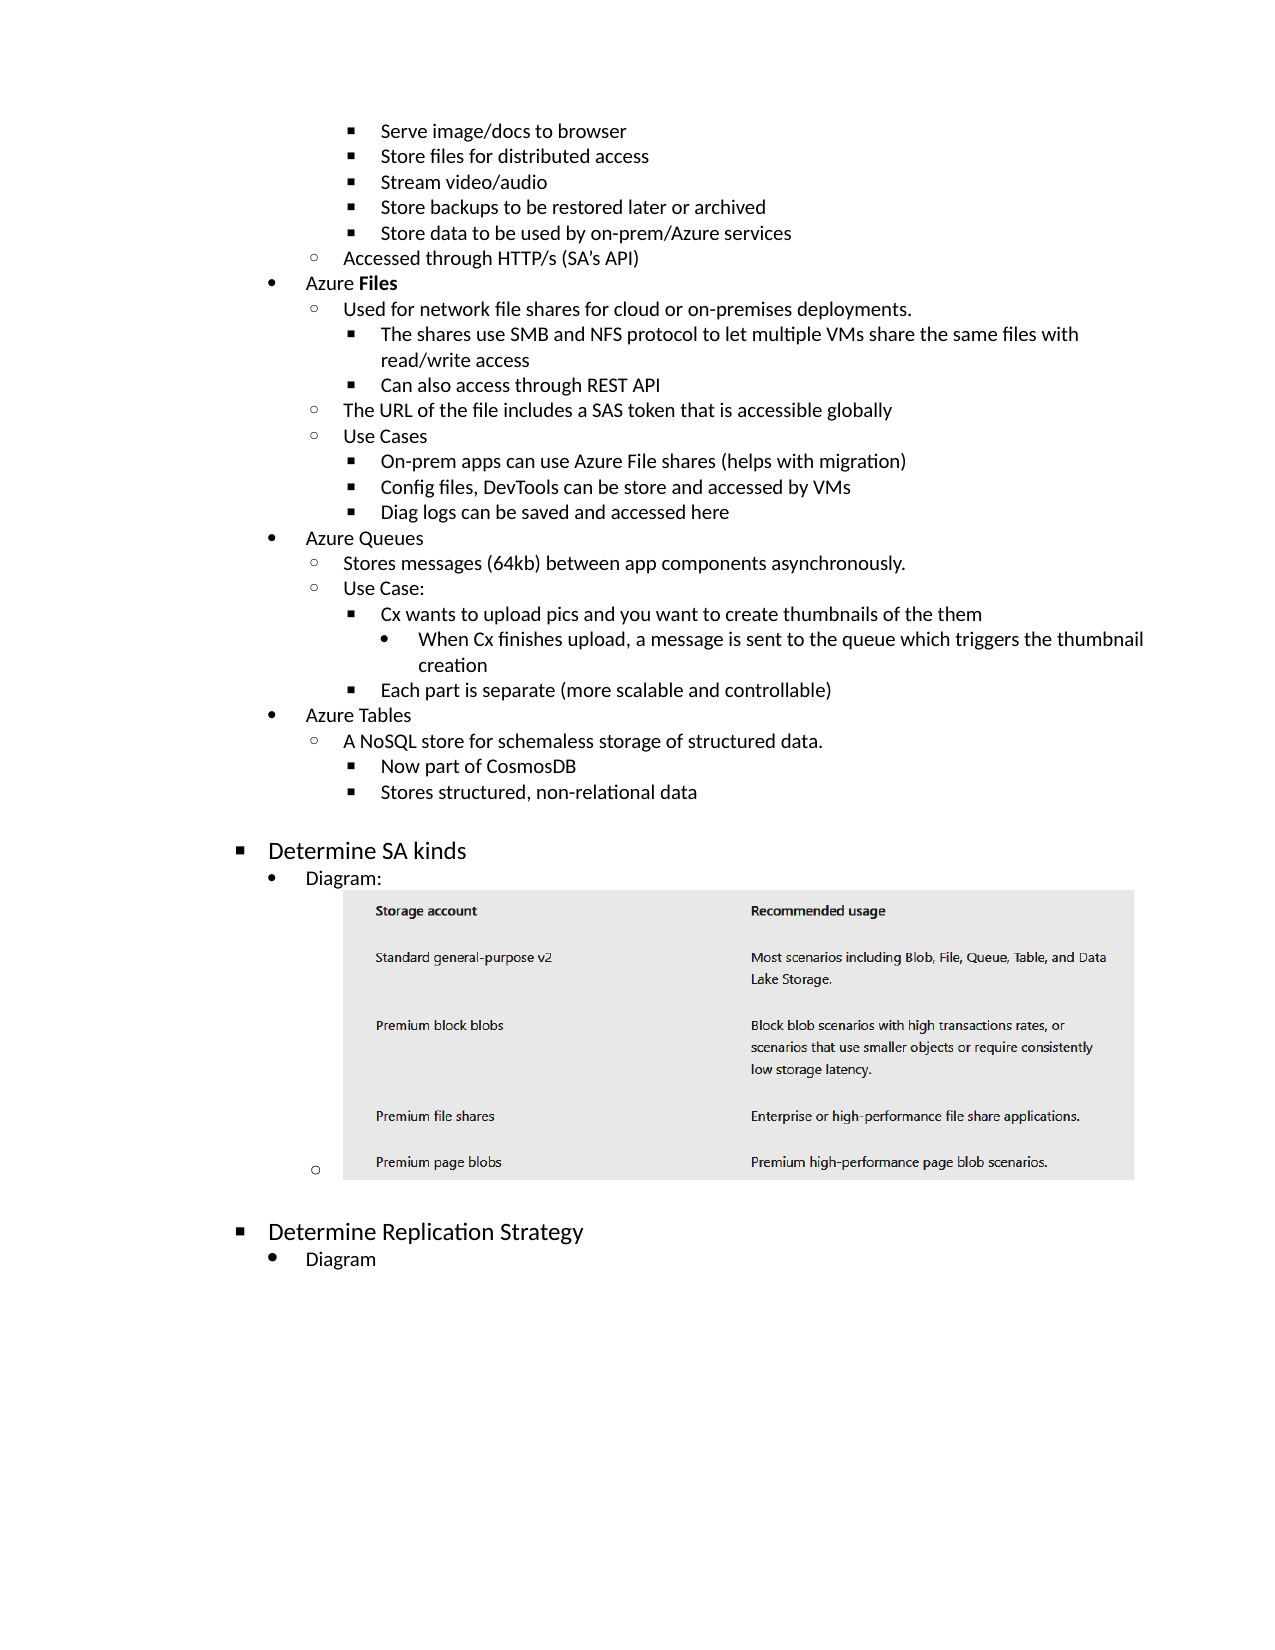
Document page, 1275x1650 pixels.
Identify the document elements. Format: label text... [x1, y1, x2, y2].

list Determine Replication Strategy [231, 1216, 1157, 1246]
list On-prem apps can use Azure File shares (helps with migration) [343, 448, 1157, 474]
list Store files for distributed access [343, 143, 1157, 169]
list Accessed through HTTP/s (SA’s API) [306, 245, 1157, 271]
list Azure Tables [268, 703, 1157, 728]
list A NoSQL store for schemaless storage of structured data. [306, 728, 1157, 753]
list Cx wants to upload pics and you want to create thumbnails of the them [343, 601, 1157, 626]
list When Cx finishes upload, a message is sent to the queue which triggers the thumbnail creation [381, 626, 1157, 677]
list Use Cases [306, 423, 1157, 448]
list Diagram [268, 1246, 1157, 1272]
list Diag logs can be saved and accessed here [343, 499, 1157, 525]
list Each part is separate (more scalable and controllable) [343, 677, 1157, 703]
list Now part of CosmosDB [343, 753, 1157, 779]
list Config files, DevTools can be store and accessed by VMs [343, 474, 1157, 499]
list The shares use SMB and NFS protocol to let multiple VMs share the same files with read/write access [343, 321, 1157, 372]
list The URL of the file includes a SAS token that is accessible globally [306, 398, 1157, 423]
list Azure Files [268, 271, 1157, 296]
list Used for network file shares for cloud or on-premises deployments. [306, 296, 1157, 321]
list Stream video/audio [343, 169, 1157, 194]
list Serve image/docs to browser [343, 118, 1157, 143]
list Determine SA kinds [231, 835, 1157, 865]
list Store data to be used by on-prem/Azure services [343, 220, 1157, 245]
list Stores structured, non-relational data [343, 779, 1157, 804]
list Can also access through REST API [343, 372, 1157, 398]
picture [343, 890, 1135, 1180]
list Azure Queues [268, 525, 1157, 550]
list Use Case: [306, 576, 1157, 601]
list Diagram: [268, 865, 1157, 891]
list Store backups to be restored later or archived [343, 194, 1157, 220]
list Stores messages (64kb) between app components asynchronously. [306, 550, 1157, 576]
